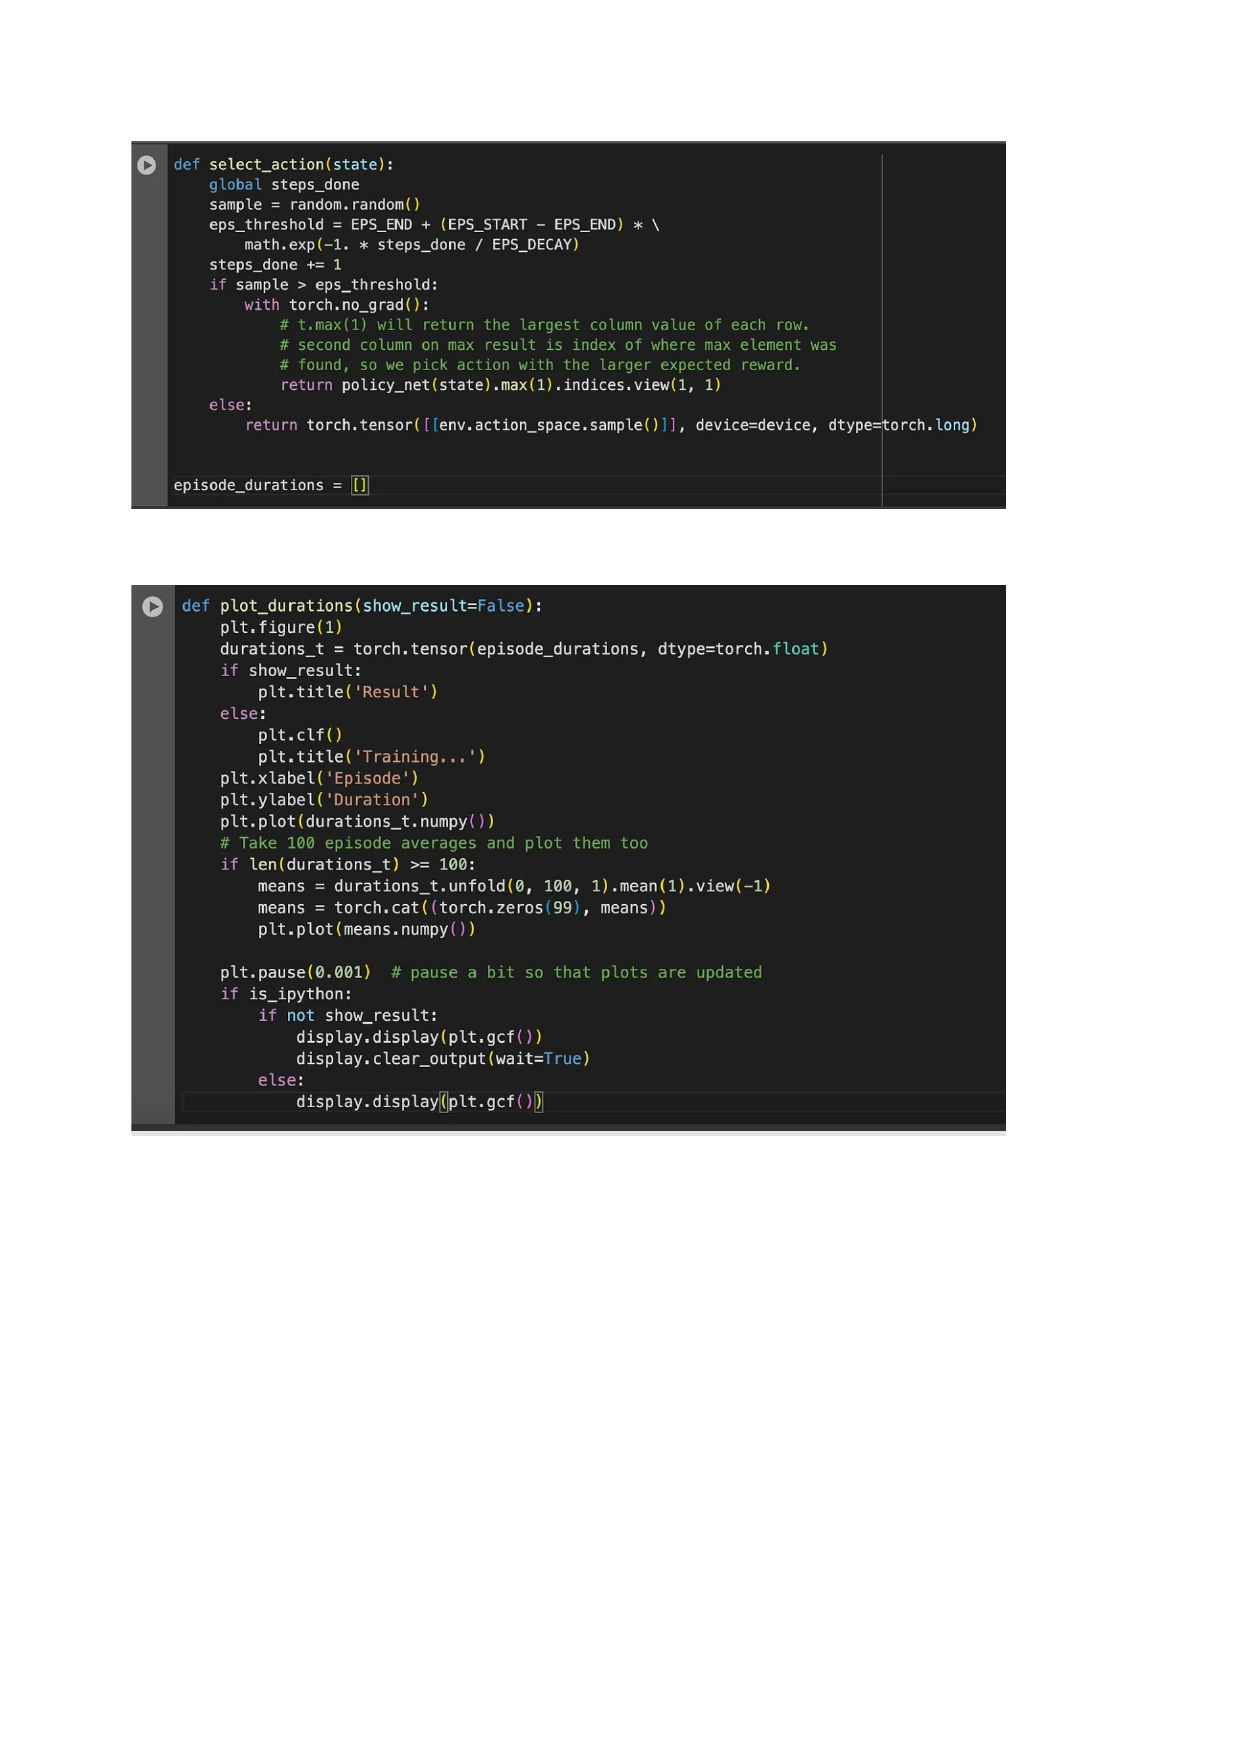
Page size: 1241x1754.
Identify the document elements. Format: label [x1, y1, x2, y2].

picture [131, 141, 1006, 1136]
